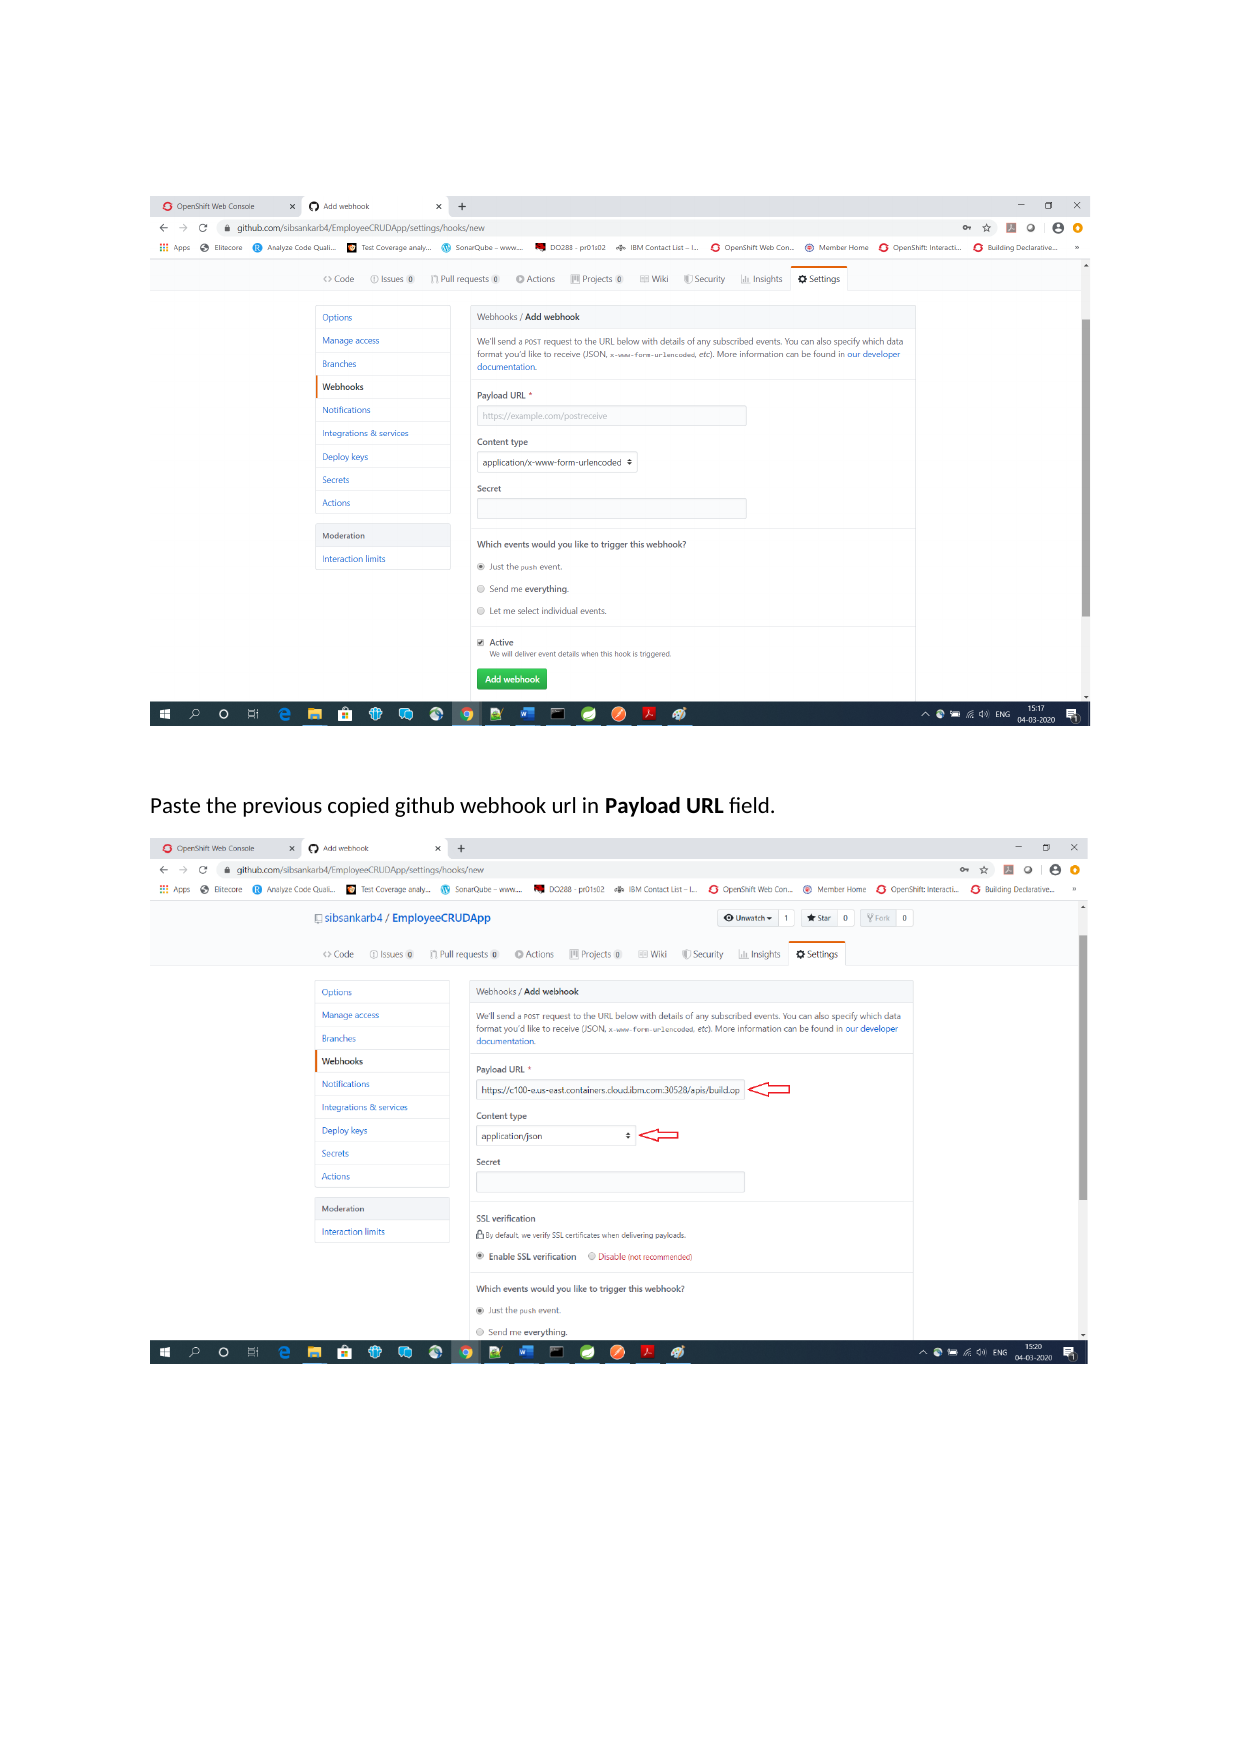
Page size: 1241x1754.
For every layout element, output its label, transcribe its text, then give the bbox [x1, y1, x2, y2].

picture [150, 838, 1088, 1364]
text Paste the previous copied github webhook url in Payload URL field. [150, 791, 1090, 819]
picture [150, 196, 1091, 726]
